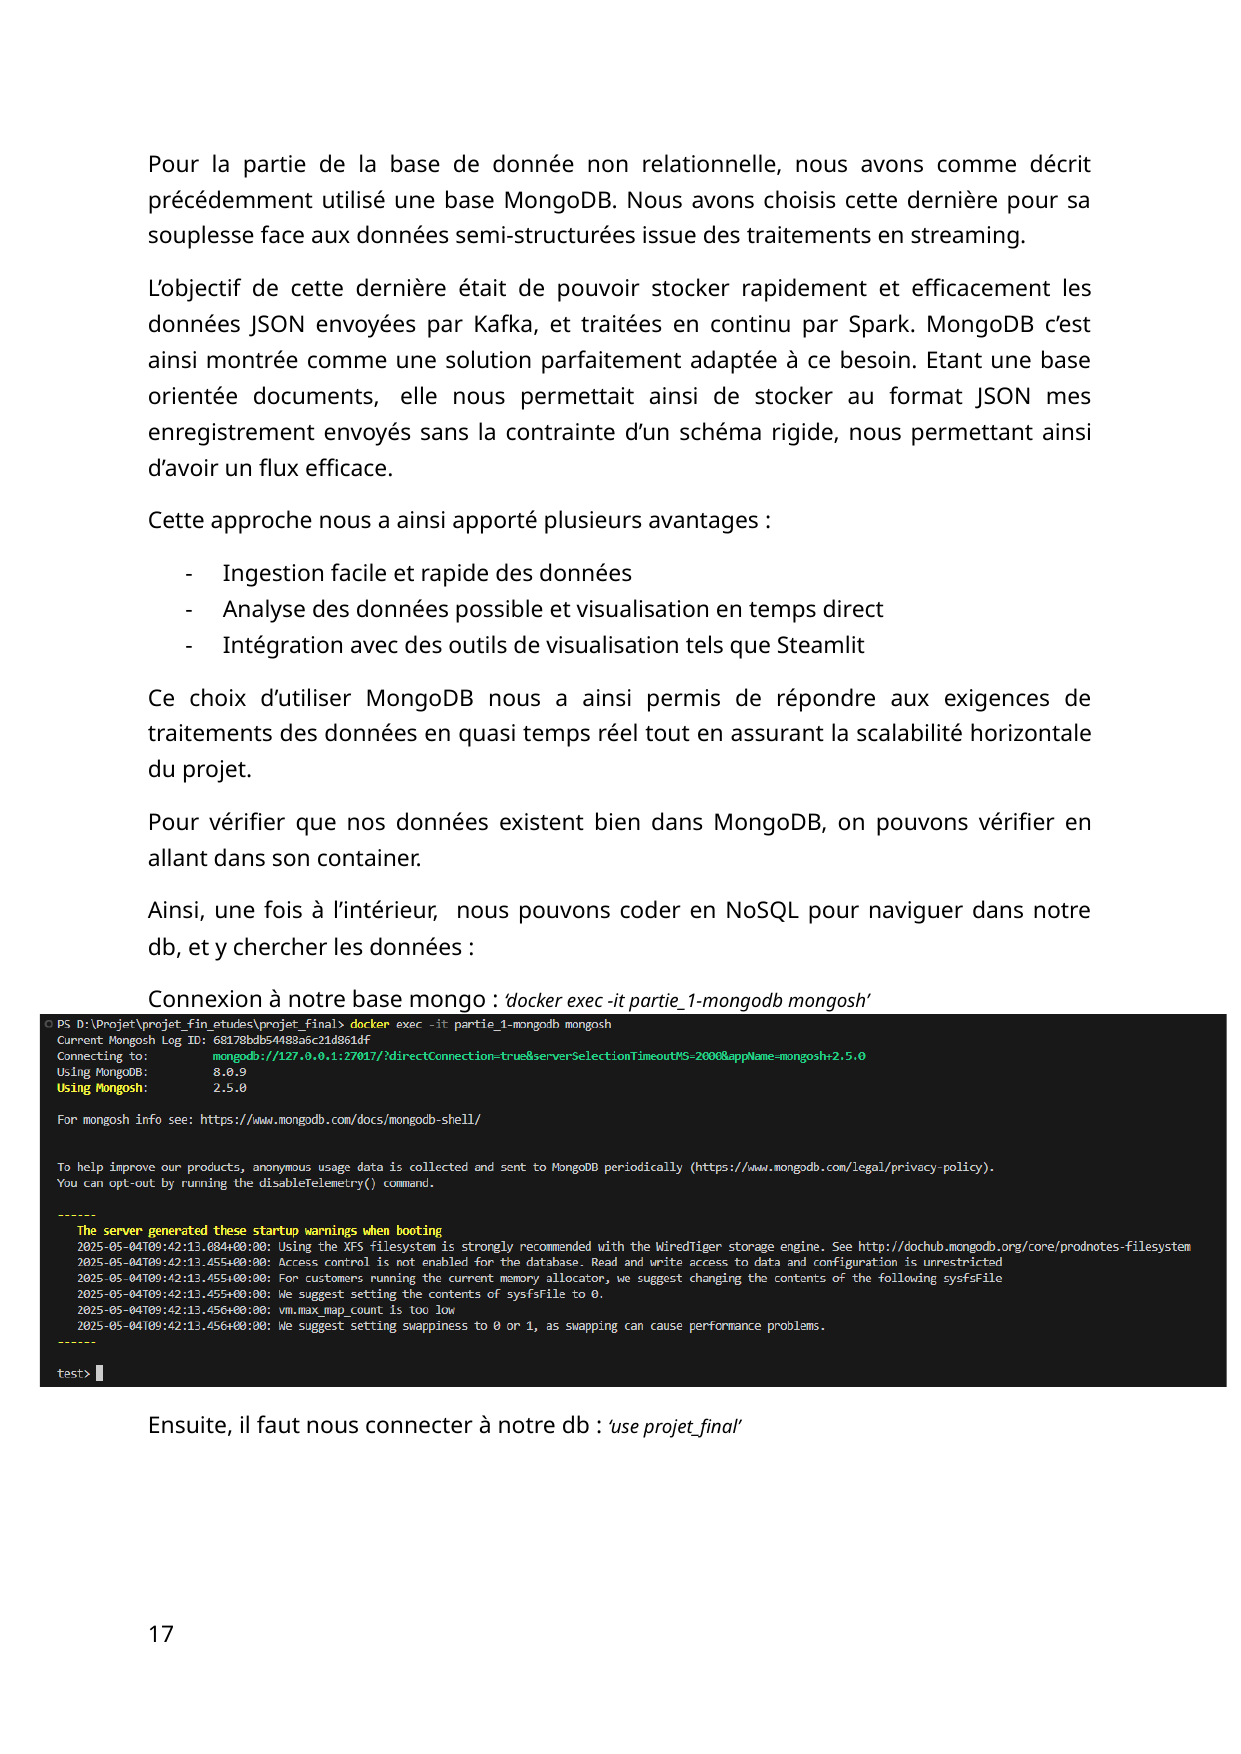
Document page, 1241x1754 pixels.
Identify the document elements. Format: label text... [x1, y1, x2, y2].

text Connexion à notre base mongo : ‘docker exec -it partie_1-mongodb mongosh’ [148, 983, 1093, 1014]
text Cette approche nous a ainsi apporté plusieurs avantages : [148, 504, 1093, 536]
text Pour la partie de la base de donnée non relationnelle, nous avons comme décrit précédemment utilisé une base MongoDB. Nous avons choisis cette dernière pour sa souplesse face aux données semi-structurées issue des traitements en streaming. [148, 148, 1093, 251]
text Pour vérifier que nos données existent bien dans MongoDB, on pouvons vérifier en allant dans son container. [148, 806, 1093, 873]
text Ce choix d’utiliser MongoDB nous a ainsi permis de répondre aux exigences de traitements des données en quasi temps réel tout en assurant la scalabilité horizontale du projet. [148, 681, 1093, 784]
list Analyse des données possible et visualisation en temps direct [185, 593, 1093, 624]
text Ainsi, une fois à l’intérieur, nous pouvons coder en NoSQL pour naviguer dans notre db, et y chercher les données : [148, 894, 1093, 962]
text L’objectif de cette dernière était de pouvoir stocker rapidement et efficacement les données JSON envoyées par Kafka, et traitées en continu par Spark. MongoDB c’est ainsi montrée comme une solution parfaitement adaptée à ce besoin. Etant une base orientée documents, elle nous permettait ainsi de stocker au format JSON mes enregistrement envoyés sans la contrainte d’un schéma rigide, nous permettant ainsi d’avoir un flux efficace. [148, 272, 1093, 483]
picture [39, 1014, 1225, 1386]
list Intégration avec des outils de visualisation tels que Steamlit [185, 629, 1093, 660]
list Ingestion facile et rapide des données [185, 557, 1093, 588]
text Ensuite, il faut nous connecter à notre db : ‘use projet_final’ [148, 1386, 1093, 1440]
